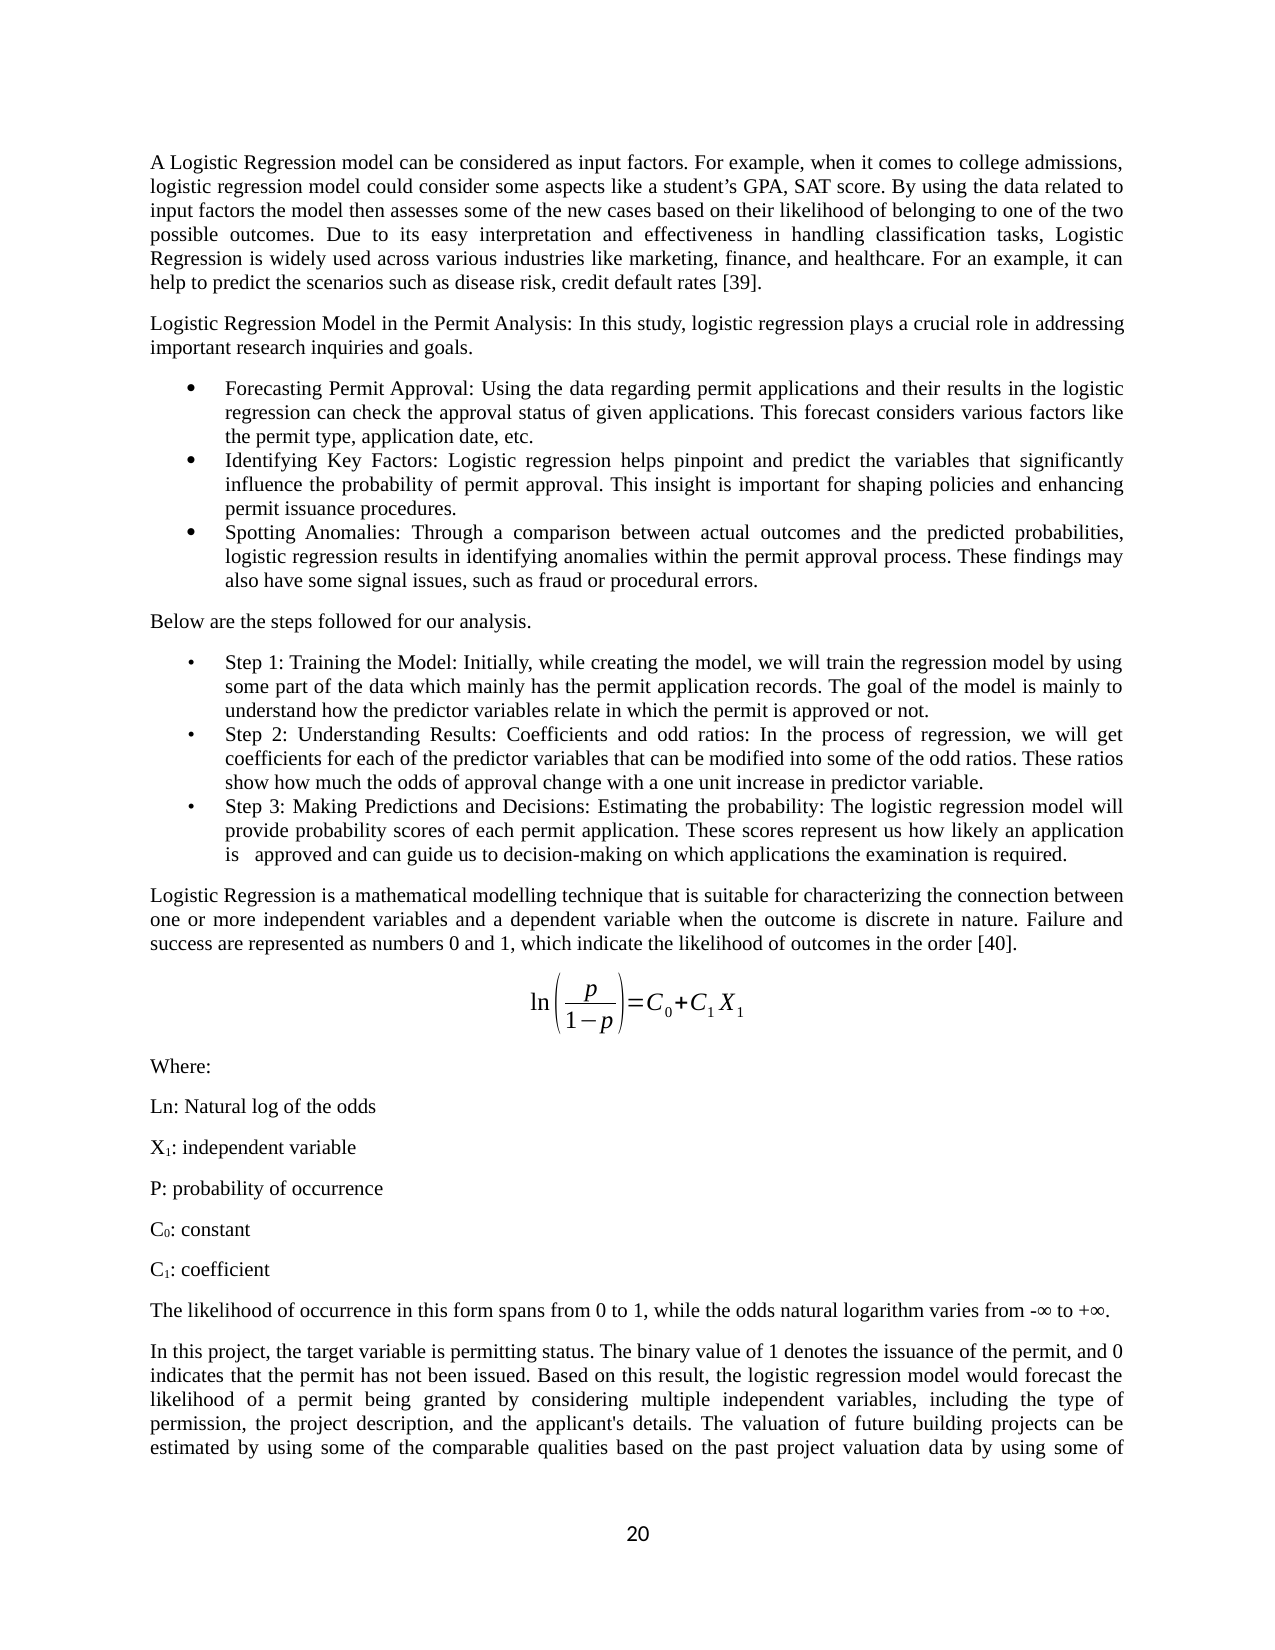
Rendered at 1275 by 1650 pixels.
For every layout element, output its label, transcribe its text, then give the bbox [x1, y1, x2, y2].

text A Logistic Regression model can be considered as input factors. For example, when it comes to college admissions, logistic regression model could consider some aspects like a student’s GPA, SAT score. By using the data related to input factors the model then assesses some of the new cases based on their likelihood of belonging to one of the two possible outcomes. Due to its easy interpretation and effectiveness in handling classification tasks, Logistic Regression is widely used across various industries like marketing, finance, and healthcare. For an example, it can help to predict the scenarios such as disease risk, credit default rates . [150, 150, 1125, 294]
text Below are the steps followed for our analysis. [150, 609, 1125, 633]
text The likelihood of occurrence in this form spans from 0 to 1, while the odds natural logarithm varies from -∞ to +∞. [150, 1298, 1125, 1322]
list Step 2: Understanding Results: Coefficients and odd ratios: In the process of regression, we will get coefficients for each of the predictor variables that can be modified into some of the odd ratios. These ratios show how much the odds of approval change with a one unit increase in predictor variable. [187, 722, 1125, 794]
list Step 3: Making Predictions and Decisions: Estimating the probability: The logistic regression model will provide probability scores of each permit application. These scores represent us how likely an application is approved and can guide us to decision-making on which applications the examination is required. [187, 794, 1125, 866]
list Step 1: Training the Model: Initially, while creating the model, we will train the regression model by using some part of the data which mainly has the permit application records. The goal of the model is mainly to understand how the predictor variables relate in which the permit is approved or not. [187, 650, 1125, 722]
text C0: constant [150, 1216, 1125, 1241]
text X1: independent variable [150, 1135, 1125, 1159]
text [150, 1339, 1125, 1459]
text P: probability of occurrence [150, 1176, 1125, 1200]
text Logistic Regression Model in the Permit Analysis: In this study, logistic regression plays a crucial role in addressing important research inquiries and goals. [150, 311, 1125, 359]
text C1: coefficient [150, 1257, 1125, 1281]
list Spotting Anomalies: Through a comparison between actual outcomes and the predicted probabilities, logistic regression results in identifying anomalies within the permit approval process. These findings may also have some signal issues, such as fraud or procedural errors. [187, 520, 1125, 592]
list Identifying Key Factors: Logistic regression helps pinpoint and predict the variables that significantly influence the probability of permit approval. This insight is important for shaping policies and enhancing permit issuance procedures. [187, 448, 1125, 520]
text Ln: Natural log of the odds [150, 1094, 1125, 1118]
text Logistic Regression is a mathematical modelling technique that is suitable for characterizing the connection between one or more independent variables and a dependent variable when the outcome is discrete in nature. Failure and success are represented as numbers 0 and 1, which indicate the likelihood of outcomes in the order . [150, 883, 1125, 955]
text Where: [150, 1053, 1125, 1078]
list Forecasting Permit Approval: Using the data regarding permit applications and their results in the logistic regression can check the approval status of given applications. This forecast considers various factors like the permit type, application date, etc. [187, 376, 1125, 448]
